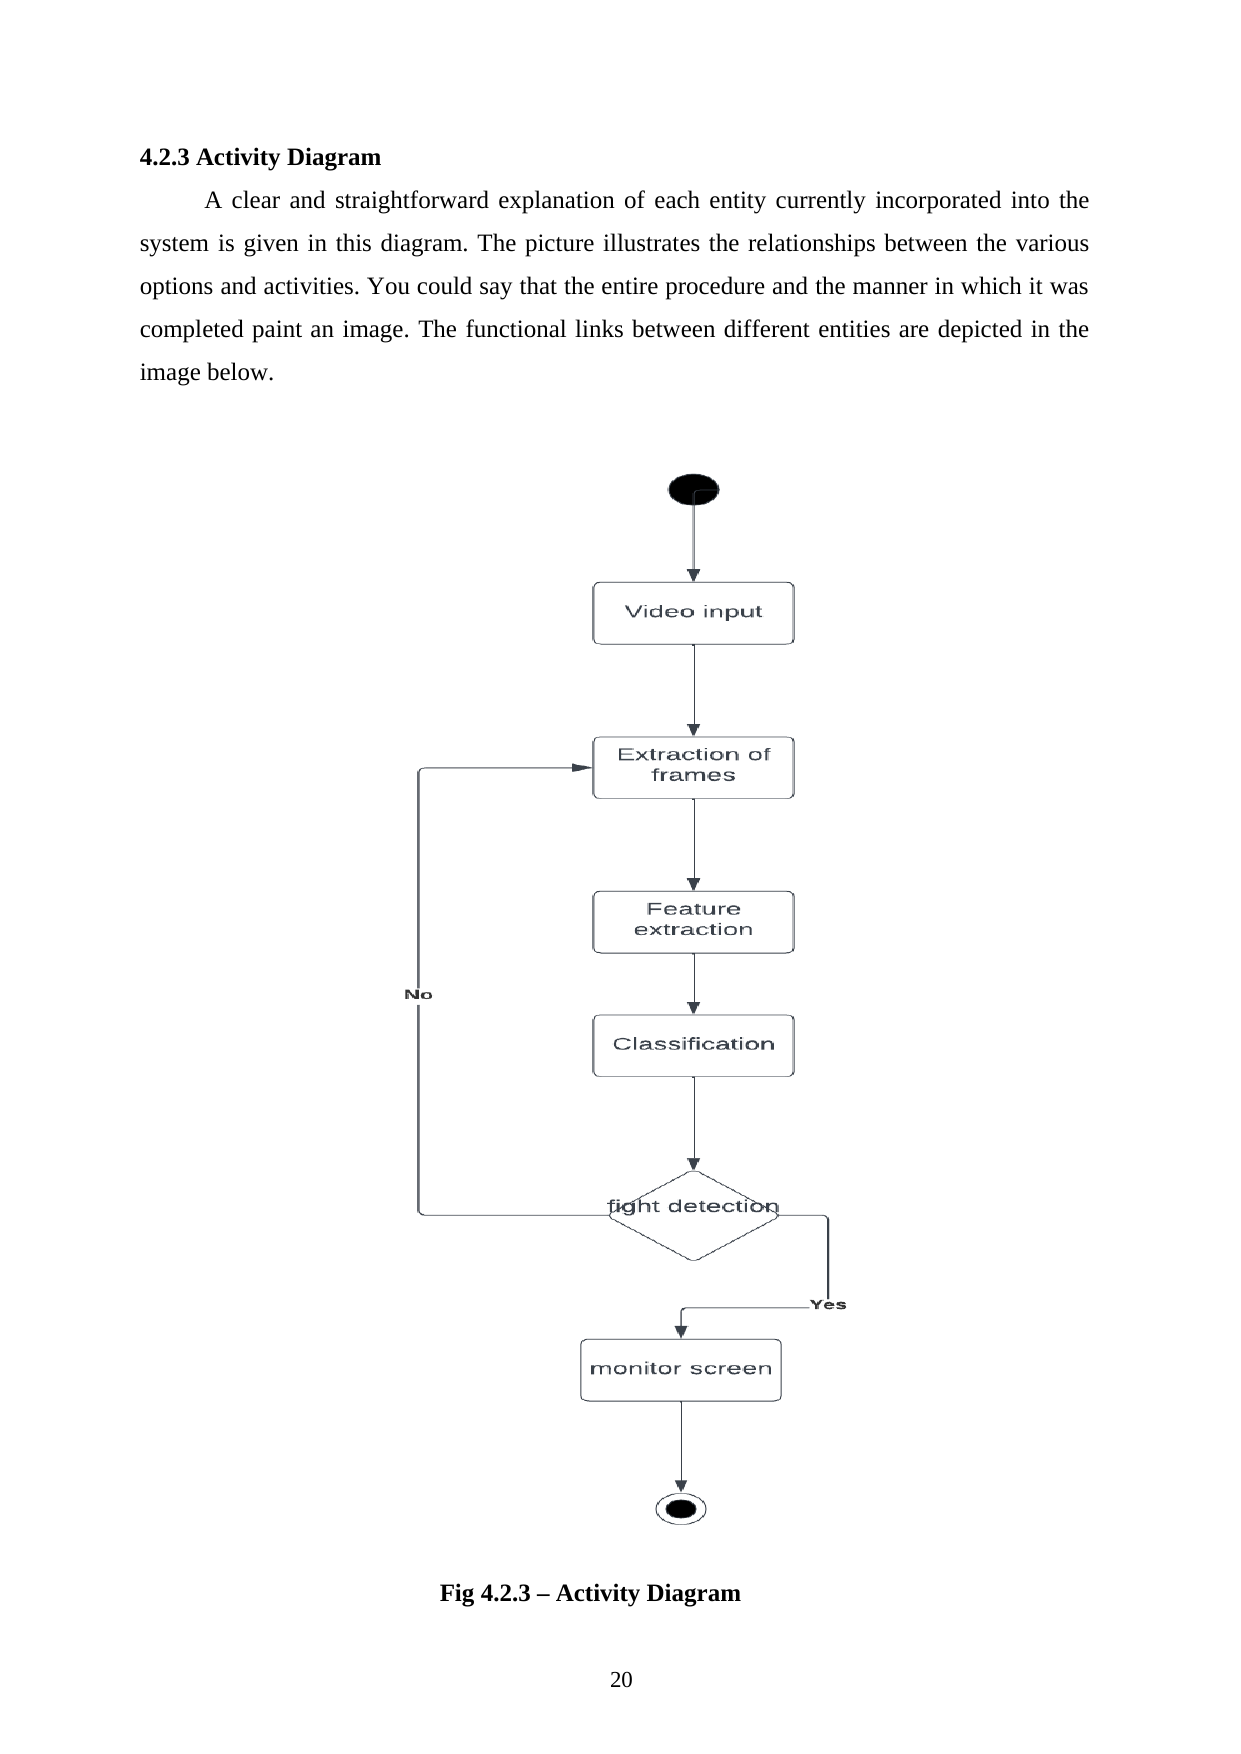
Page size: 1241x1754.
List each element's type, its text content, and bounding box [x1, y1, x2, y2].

subtitle 4.2.3 Activity Diagram [139, 142, 1103, 170]
text Fig 4.2.3 – Activity Diagram [364, 1578, 951, 1607]
picture [354, 443, 898, 1555]
text A clear and straightforward explanation of each entity currently incorporated into the system is given in this diagram. The picture illustrates the relationships between the various options and activities. You could say that the entire procedure and the manner in which it was completed paint an image. The functional links between different entities are depicted in the image below. [139, 185, 1090, 386]
